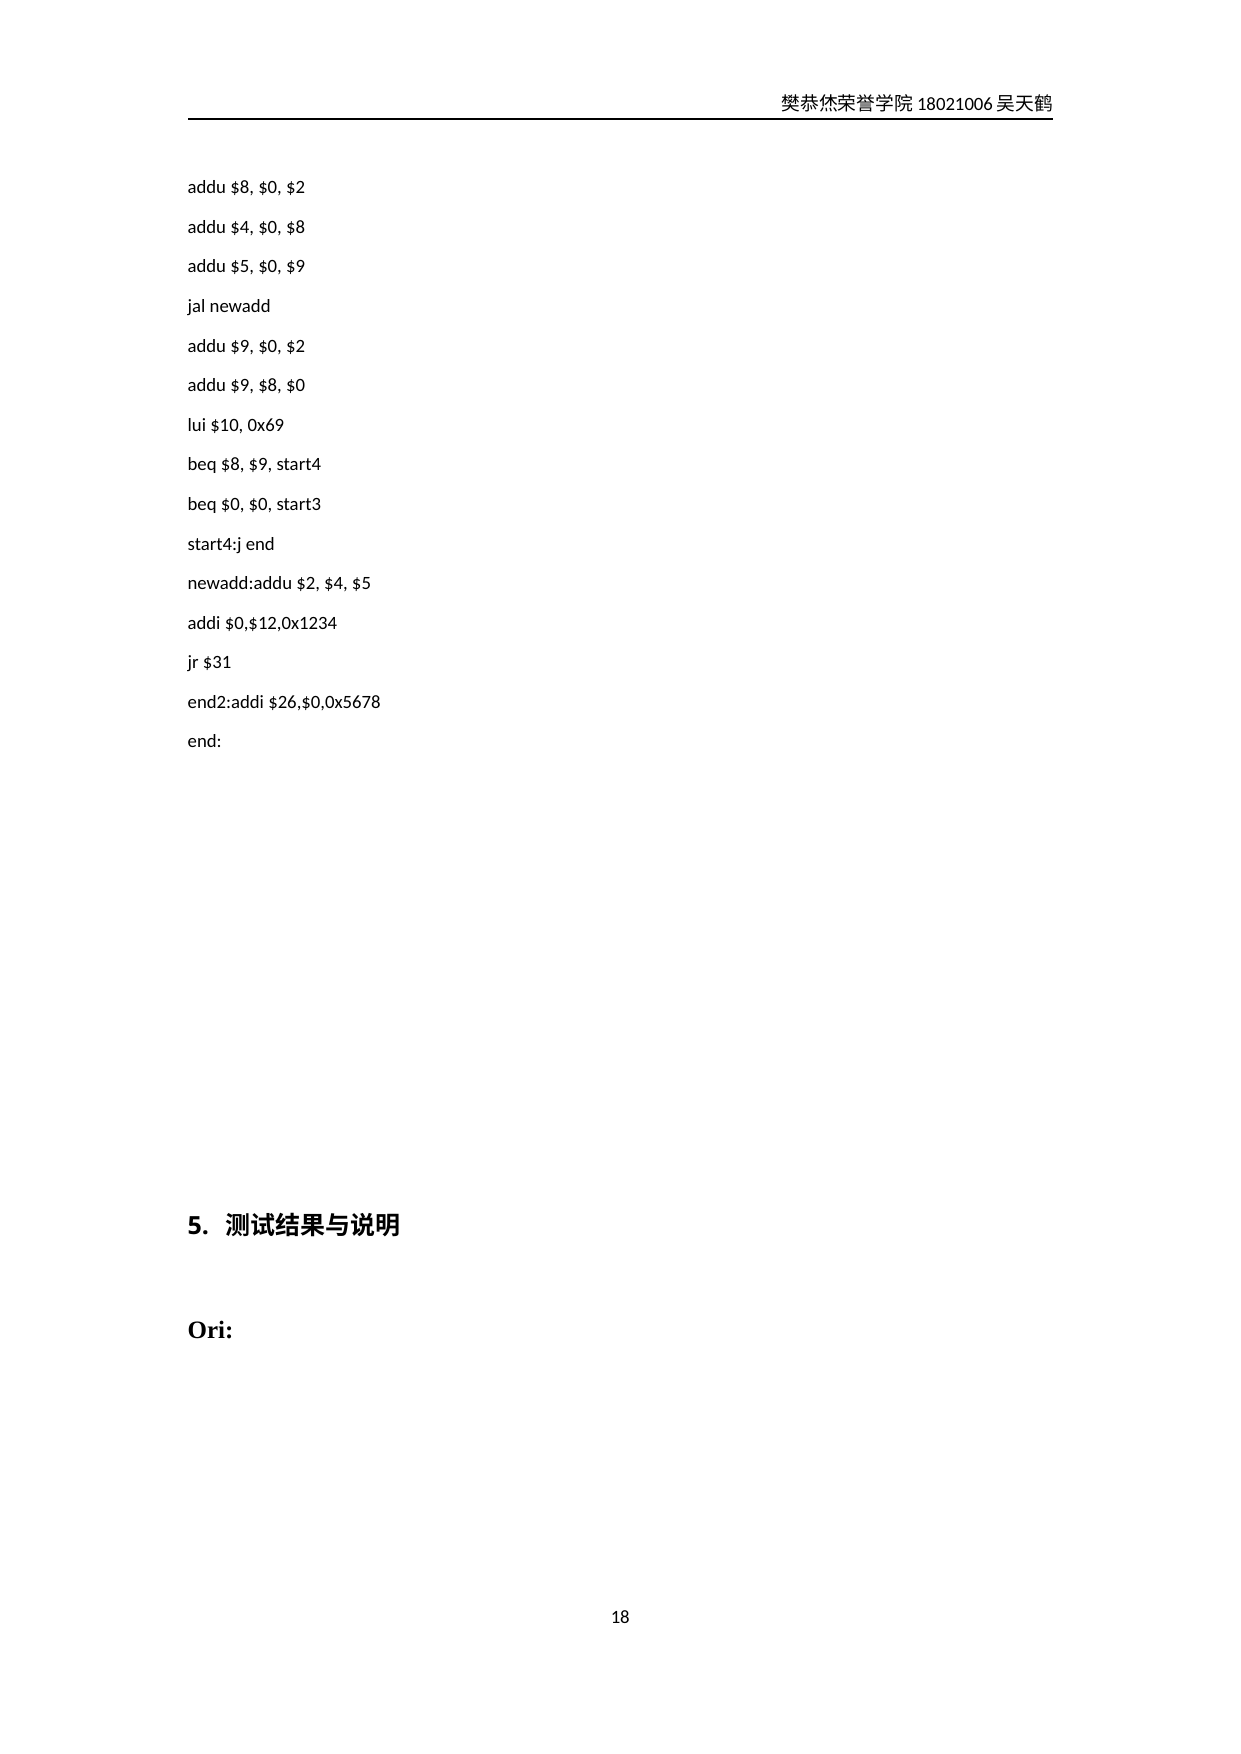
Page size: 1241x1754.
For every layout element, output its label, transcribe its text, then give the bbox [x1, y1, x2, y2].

text jal newadd [187, 281, 1053, 320]
text jr $31 [187, 637, 1053, 677]
text end: [187, 716, 1053, 756]
text end2:addi $26,$0,0x5678 [187, 677, 1053, 716]
text addi $0,$12,0x1234 [187, 597, 1053, 637]
subtitle 测试结果与说明 [187, 1191, 1053, 1256]
text addu $5, $0, $9 [187, 241, 1053, 281]
text beq $0, $0, start3 [187, 479, 1053, 518]
text addu $8, $0, $2 [187, 162, 1053, 202]
text beq $8, $9, start4 [187, 439, 1053, 479]
text newadd:addu $2, $4, $5 [187, 558, 1053, 597]
text Ori: [187, 1307, 1053, 1347]
text addu $9, $0, $2 [187, 320, 1053, 360]
text start4:j end [187, 518, 1053, 558]
text addu $4, $0, $8 [187, 202, 1053, 241]
text addu $9, $8, $0 [187, 360, 1053, 399]
text lui $10, 0x69 [187, 399, 1053, 439]
